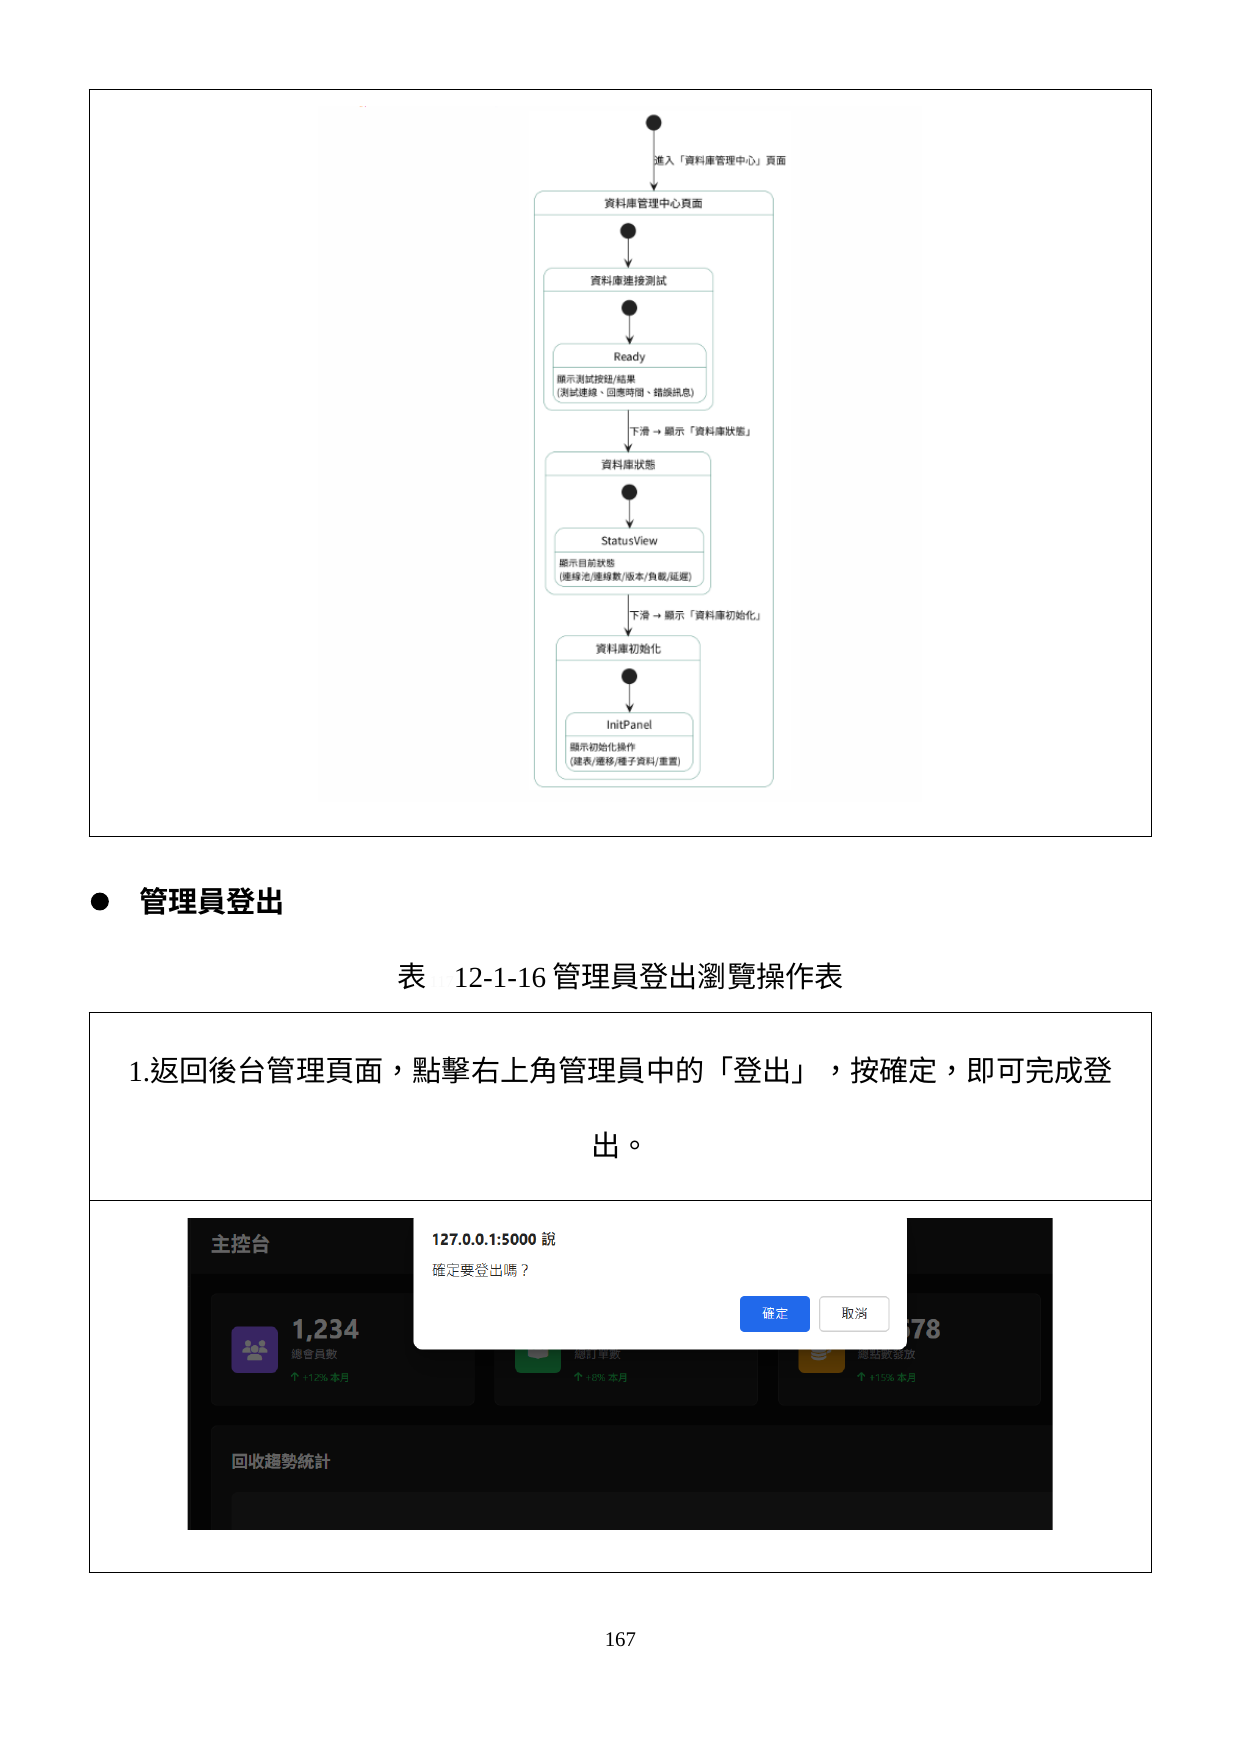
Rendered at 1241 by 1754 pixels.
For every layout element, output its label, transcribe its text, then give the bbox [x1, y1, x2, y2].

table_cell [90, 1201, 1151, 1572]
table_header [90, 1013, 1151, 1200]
picture [318, 106, 923, 802]
text 表11712-1-16管理員登出瀏覽操作表 [89, 937, 1152, 1012]
list 管理員登出 [89, 862, 1152, 937]
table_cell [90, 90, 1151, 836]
picture [187, 1218, 1053, 1530]
